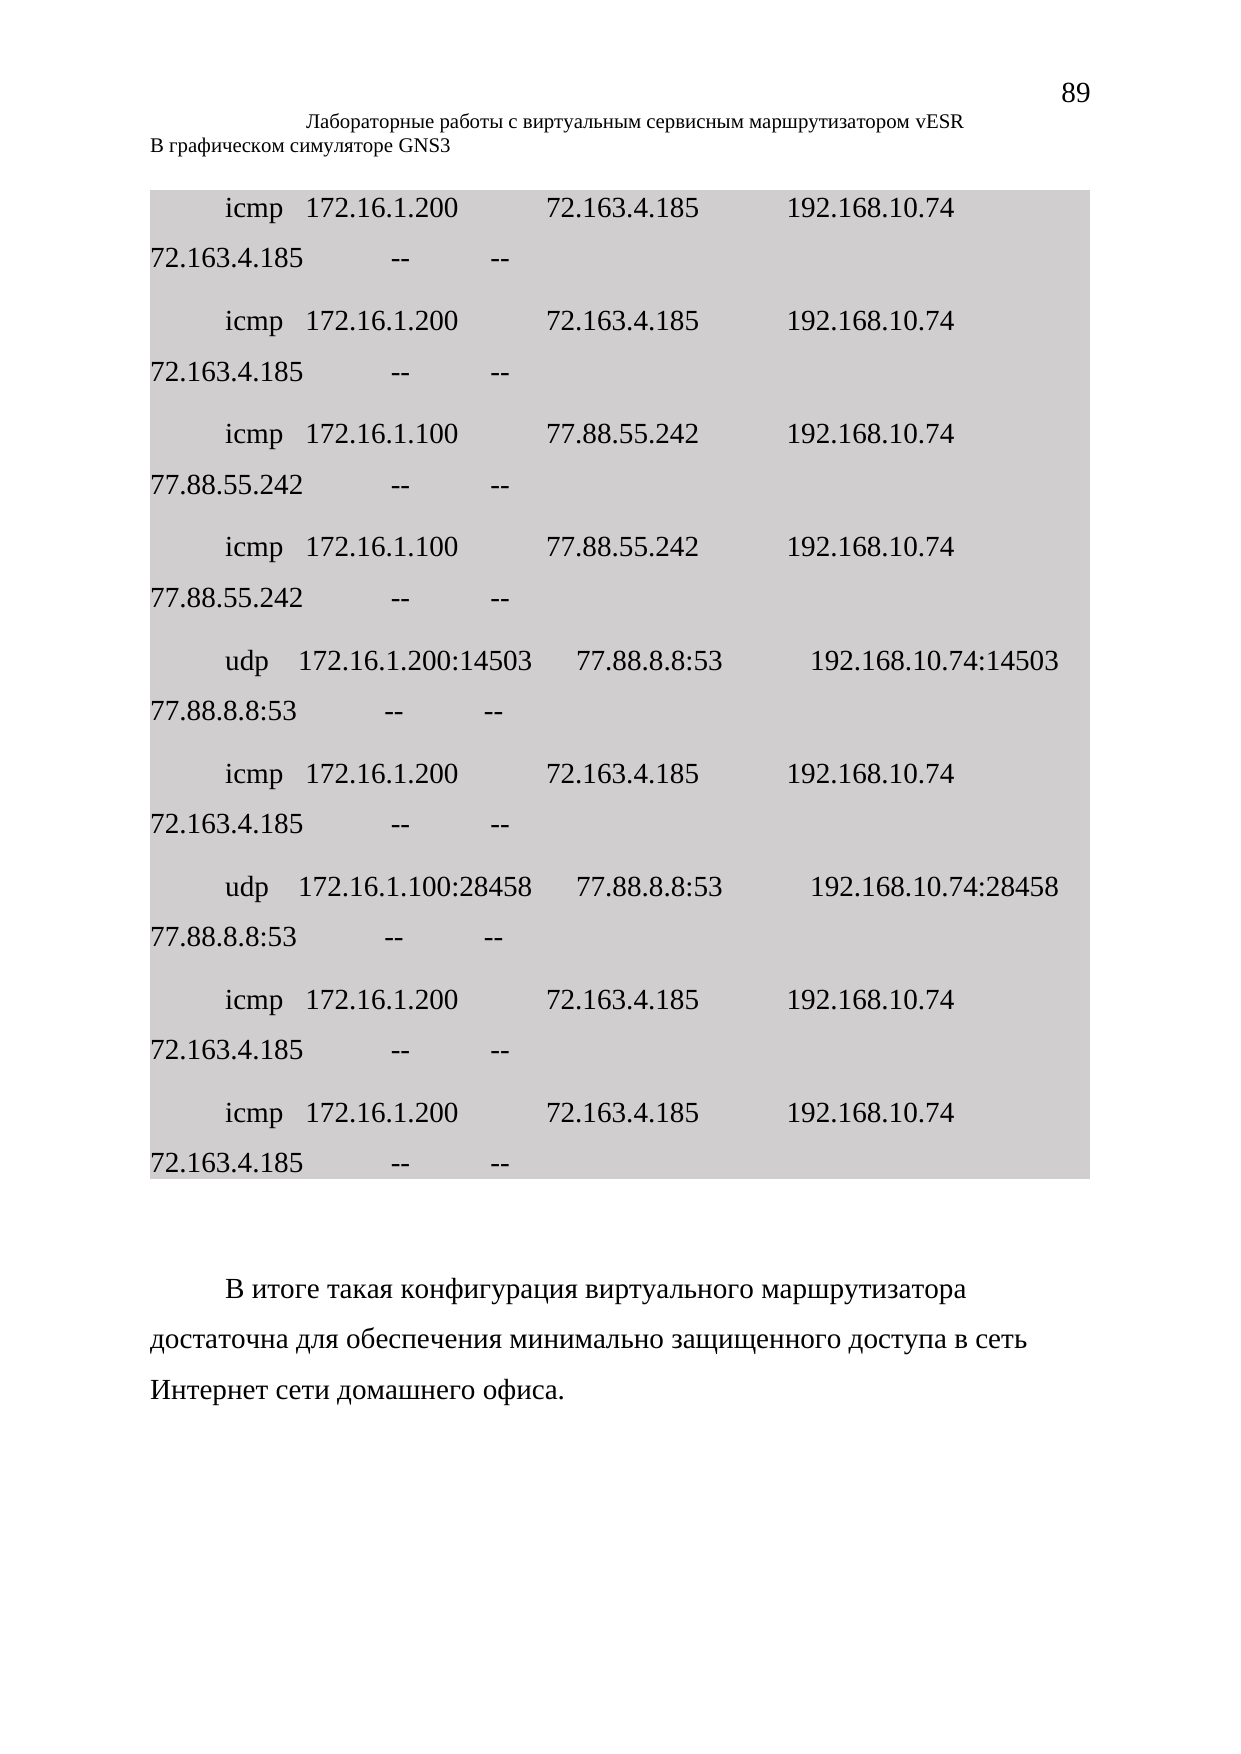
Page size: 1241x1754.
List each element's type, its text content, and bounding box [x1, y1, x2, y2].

text udp 172.16.1.100:28458 77.88.8.8:53 192.168.10.74:28458 77.88.8.8:53 -- -- [150, 869, 1090, 953]
text udp 172.16.1.200:14503 77.88.8.8:53 192.168.10.74:14503 77.88.8.8:53 -- -- [150, 643, 1090, 727]
text icmp 172.16.1.200 72.163.4.185 192.168.10.74 72.163.4.185 -- -- [150, 756, 1090, 840]
text icmp 172.16.1.200 72.163.4.185 192.168.10.74 72.163.4.185 -- -- [150, 303, 1090, 387]
text В итоге такая конфигурация виртуального маршрутизатора достаточна для обеспечения минимально защищенного доступа в сеть Интернет сети домашнего офиса. [150, 1271, 1090, 1405]
text icmp 172.16.1.100 77.88.55.242 192.168.10.74 77.88.55.242 -- -- [150, 529, 1090, 613]
text icmp 172.16.1.200 72.163.4.185 192.168.10.74 72.163.4.185 -- -- [150, 190, 1090, 274]
text icmp 172.16.1.200 72.163.4.185 192.168.10.74 72.163.4.185 -- -- [150, 982, 1090, 1066]
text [150, 416, 1090, 500]
text icmp 172.16.1.200 72.163.4.185 192.168.10.74 72.163.4.185 -- -- [150, 1095, 1090, 1179]
